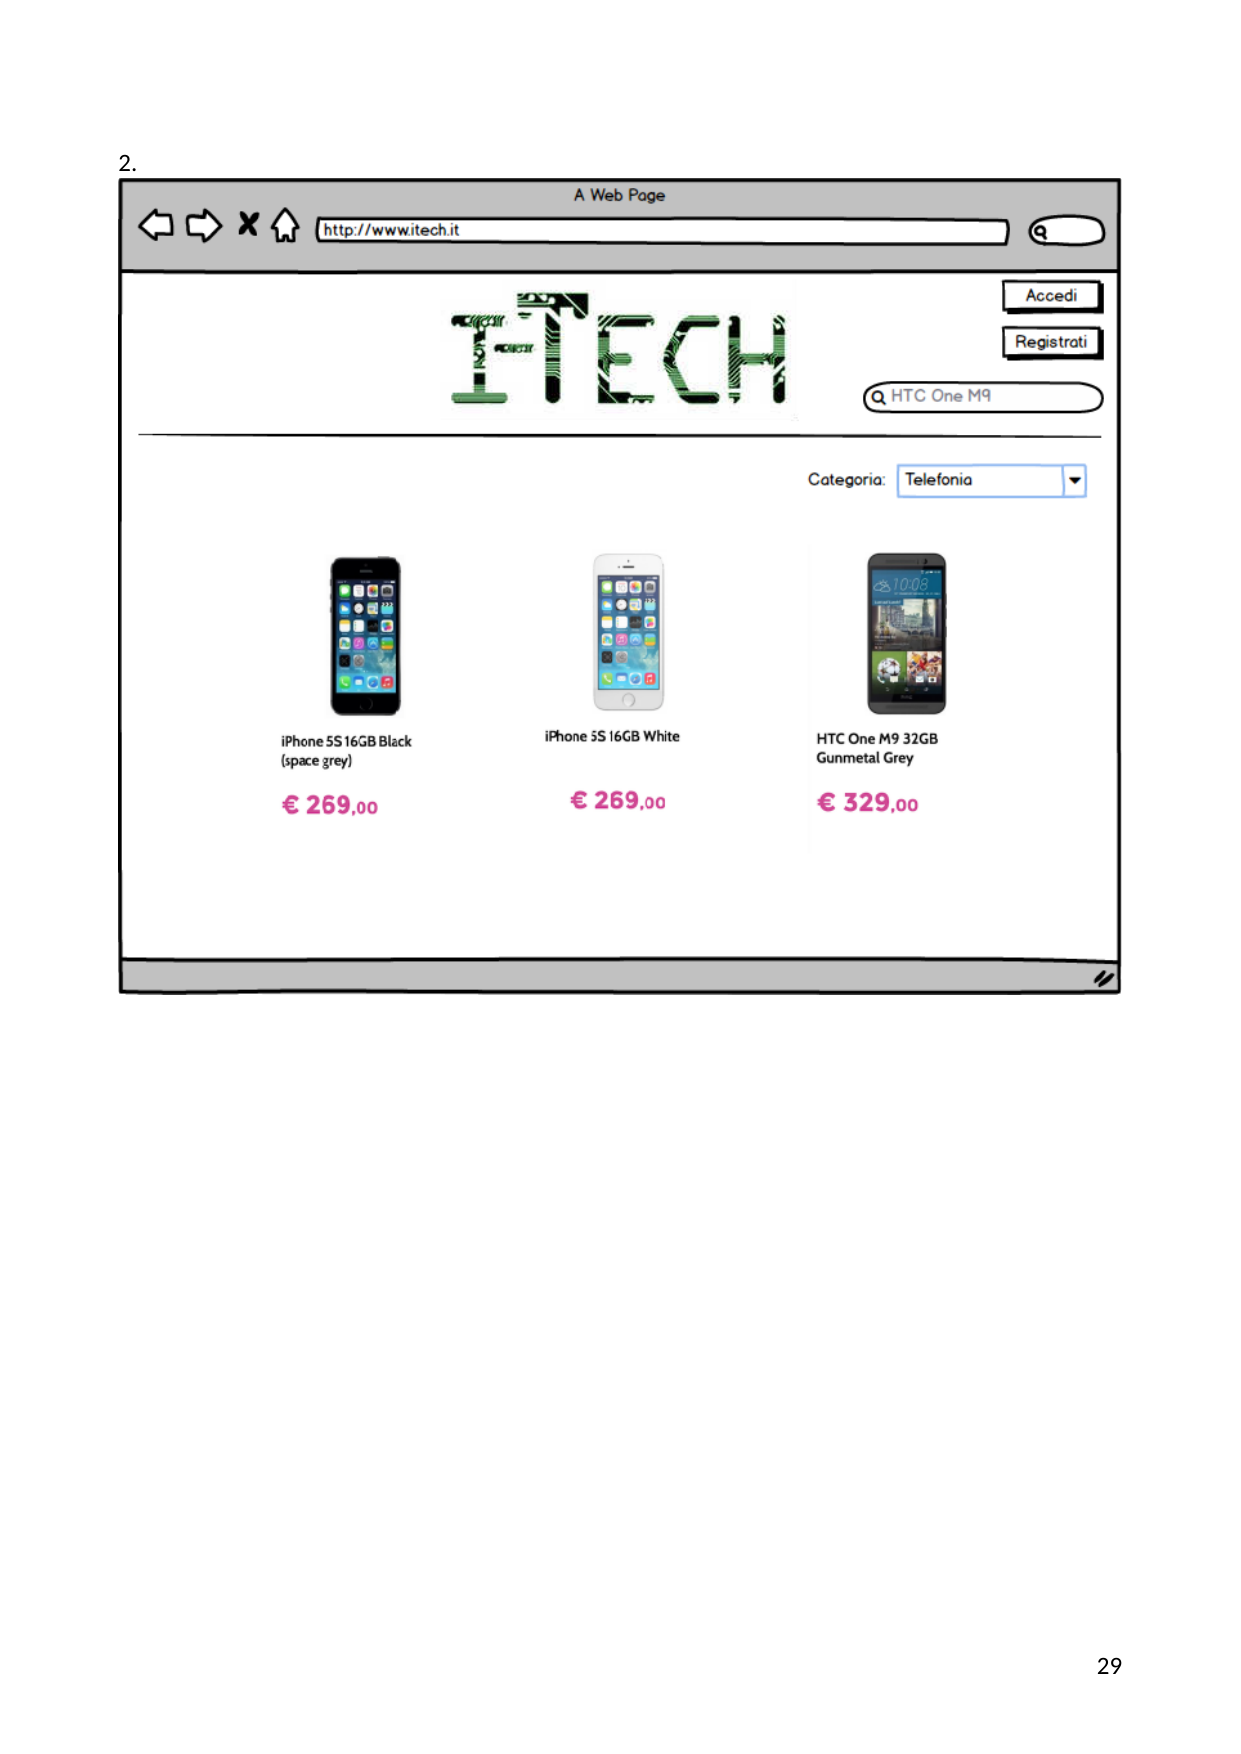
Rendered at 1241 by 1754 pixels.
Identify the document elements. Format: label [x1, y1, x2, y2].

picture [118, 178, 1122, 995]
